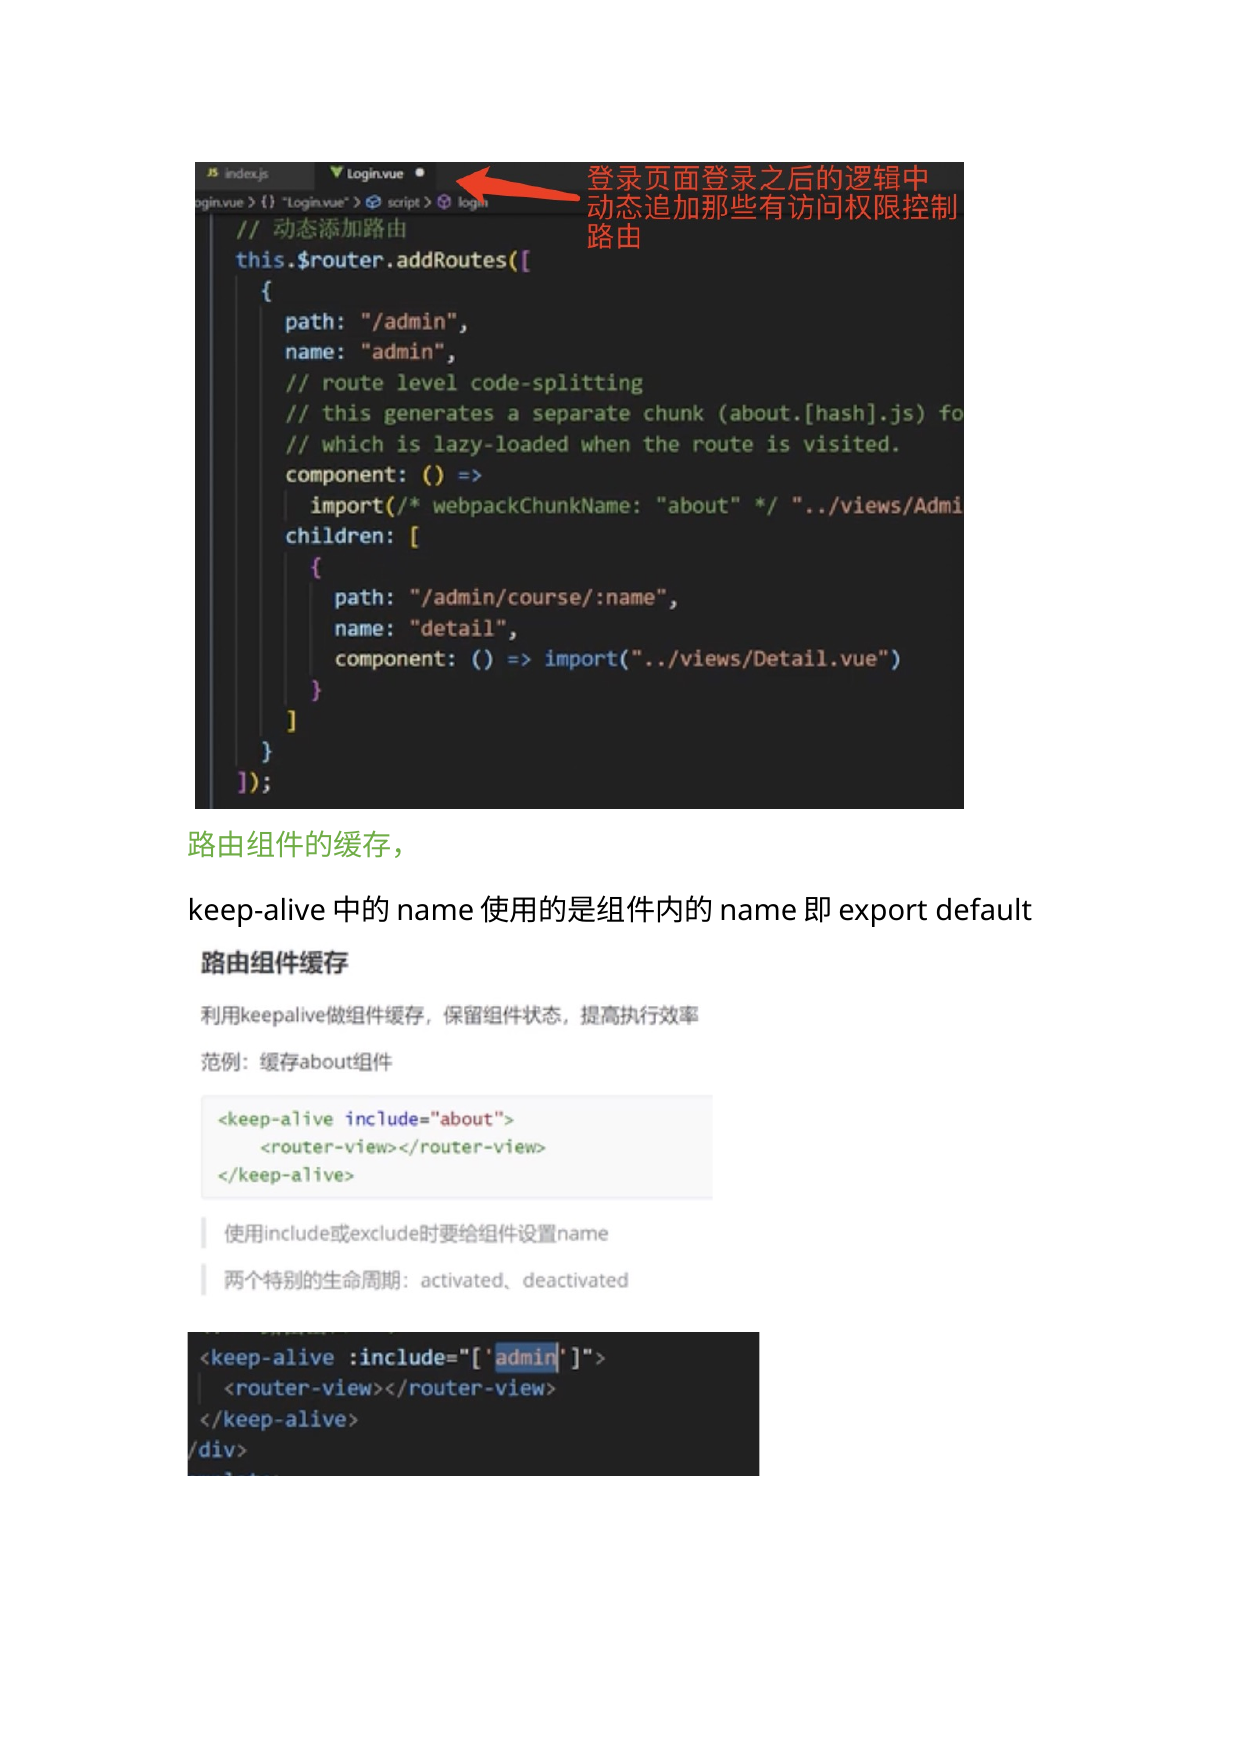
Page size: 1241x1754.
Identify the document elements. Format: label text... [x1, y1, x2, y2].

list 路由组件的缓存， [187, 812, 1053, 877]
picture [195, 162, 964, 809]
list keep-alive中的name使用的是组件内的name即export default [187, 877, 1053, 942]
picture [187, 942, 713, 1310]
picture [187, 1332, 760, 1476]
